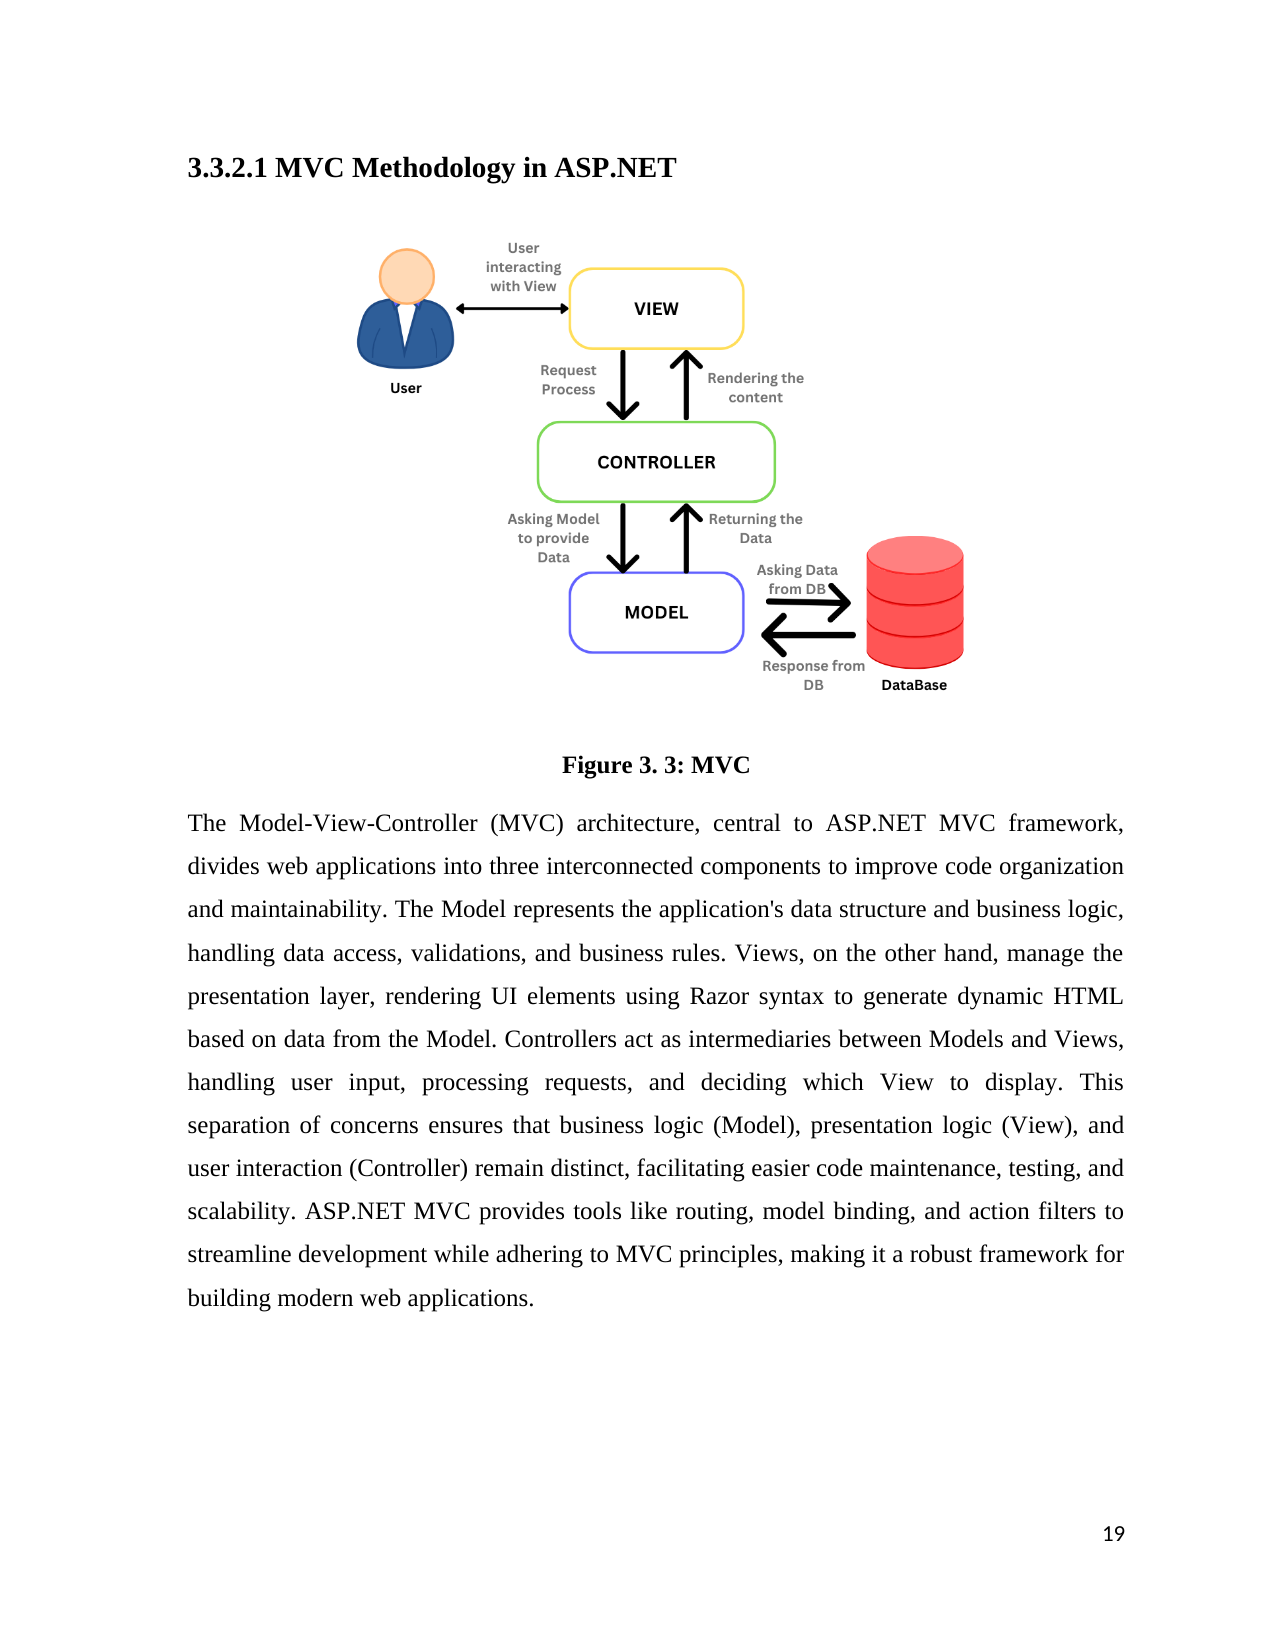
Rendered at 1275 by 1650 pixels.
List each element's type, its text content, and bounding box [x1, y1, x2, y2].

picture [346, 200, 967, 720]
subtitle 3.3.2.1 MVC Methodology in ASP.NET [187, 150, 1125, 183]
text Figure 3. 3: MVC [187, 750, 1125, 779]
text The Model-View-Controller (MVC) architecture, central to ASP.NET MVC framework, divides web applications into three interconnected components to improve code organization and maintainability. The Model represents the application's data structure and business logic, handling data access, validations, and business rules. Views, on the other hand, manage the presentation layer, rendering UI elements using Razor syntax to generate dynamic HTML based on data from the Model. Controllers act as intermediaries between Models and Views, handling user input, processing requests, and deciding which View to display. This separation of concerns ensures that business logic (Model), presentation logic (View), and user interaction (Controller) remain distinct, facilitating easier code maintenance, testing, and scalability. ASP.NET MVC provides tools like routing, model binding, and action filters to streamline development while adhering to MVC principles, making it a robust framework for building modern web applications. [187, 808, 1125, 1311]
